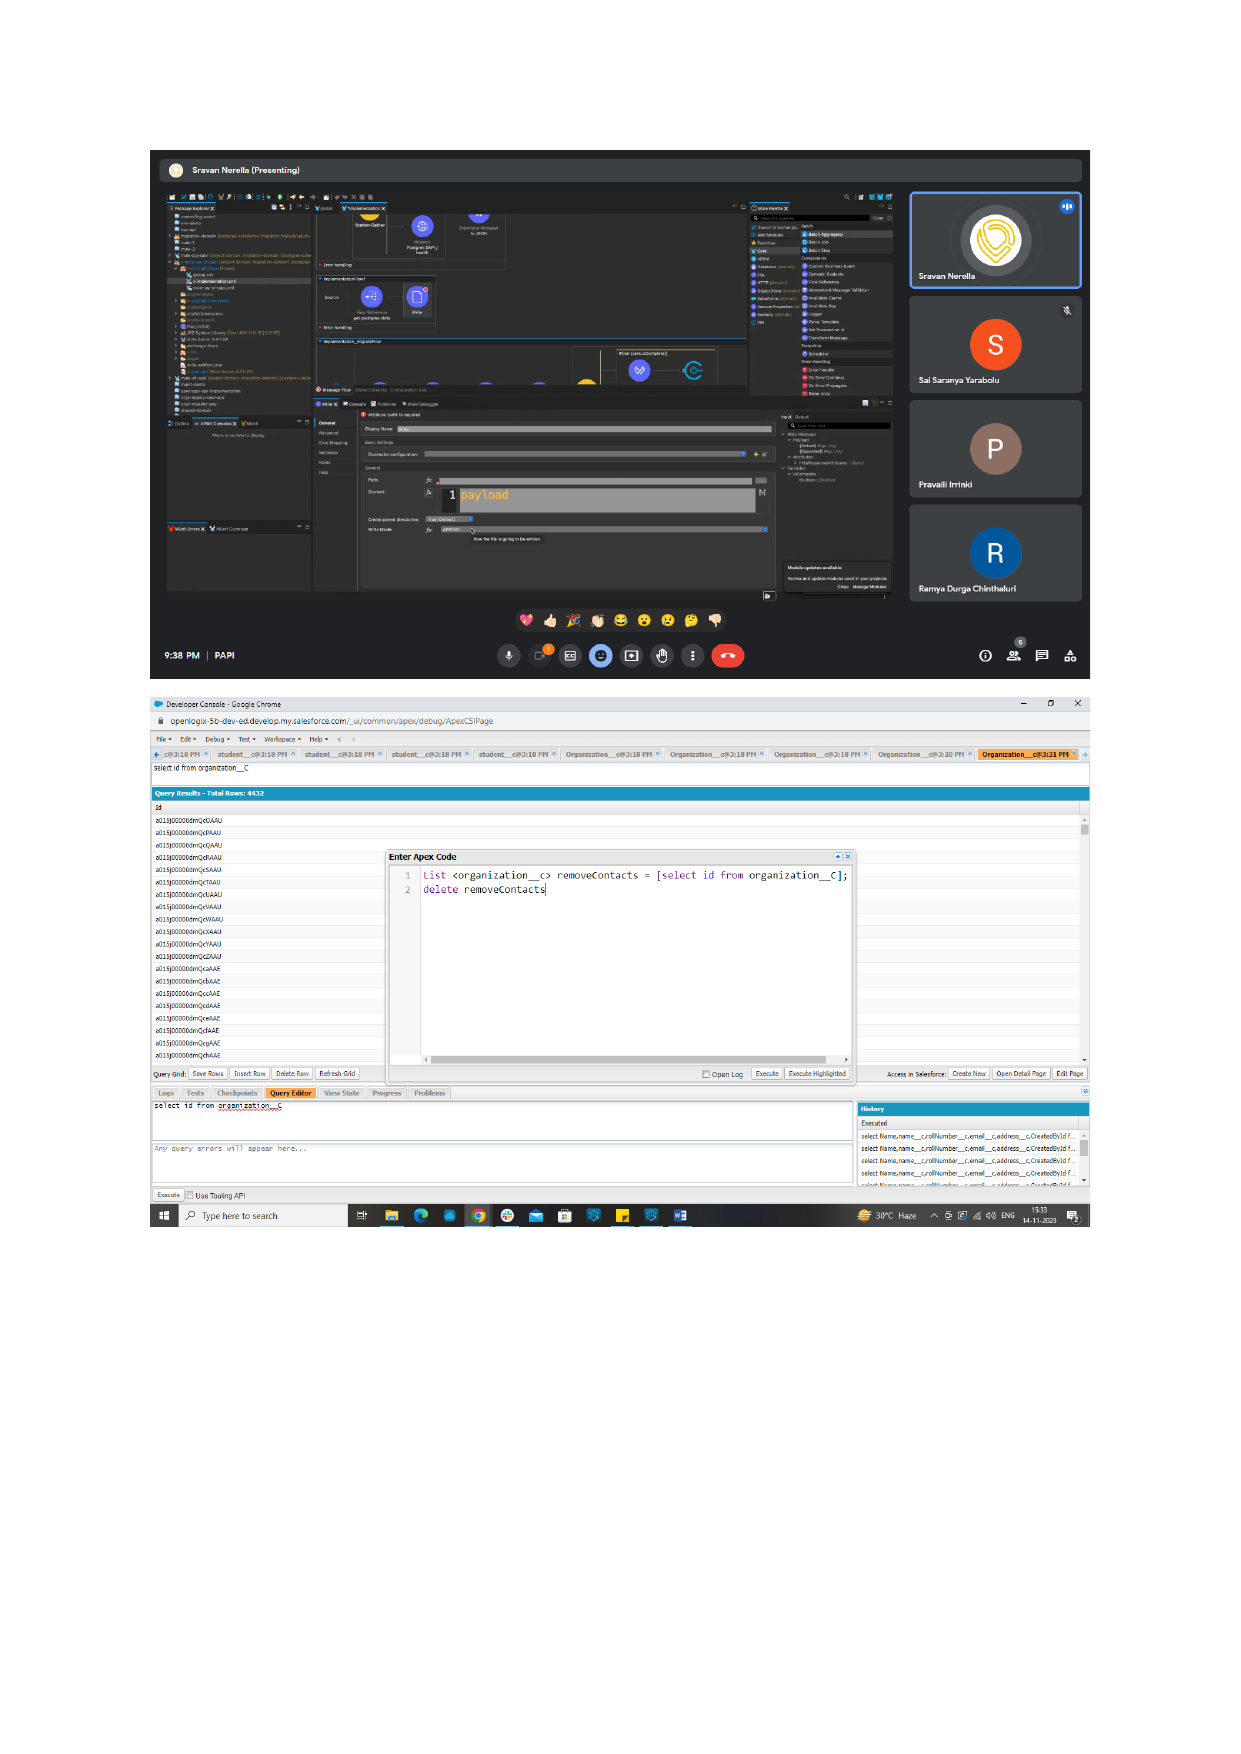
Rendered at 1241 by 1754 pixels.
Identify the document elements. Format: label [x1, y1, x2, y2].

picture [150, 697, 1091, 1227]
picture [150, 150, 1091, 679]
